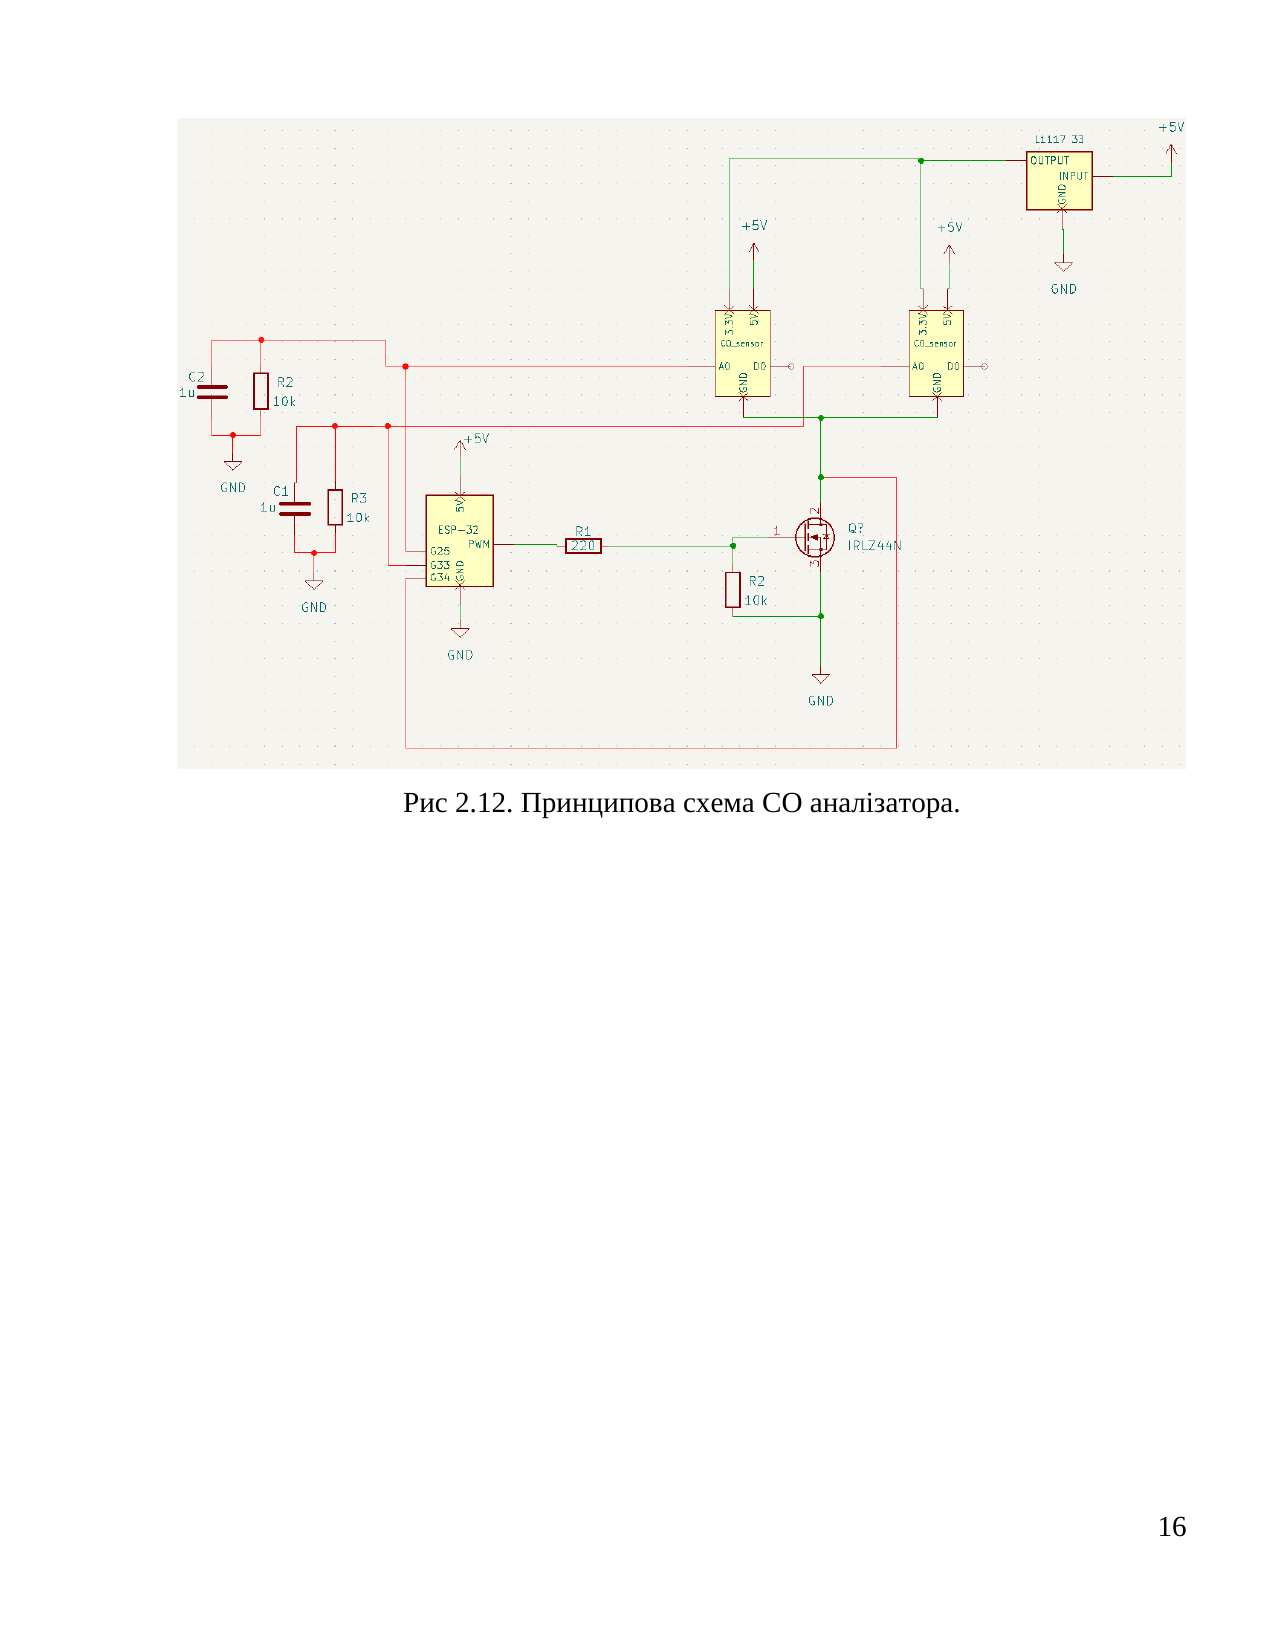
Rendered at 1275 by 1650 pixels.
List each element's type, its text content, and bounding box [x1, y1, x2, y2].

text Рис 2.12. Принципова схема СО аналізатора. [177, 785, 1186, 819]
picture [177, 118, 1187, 769]
